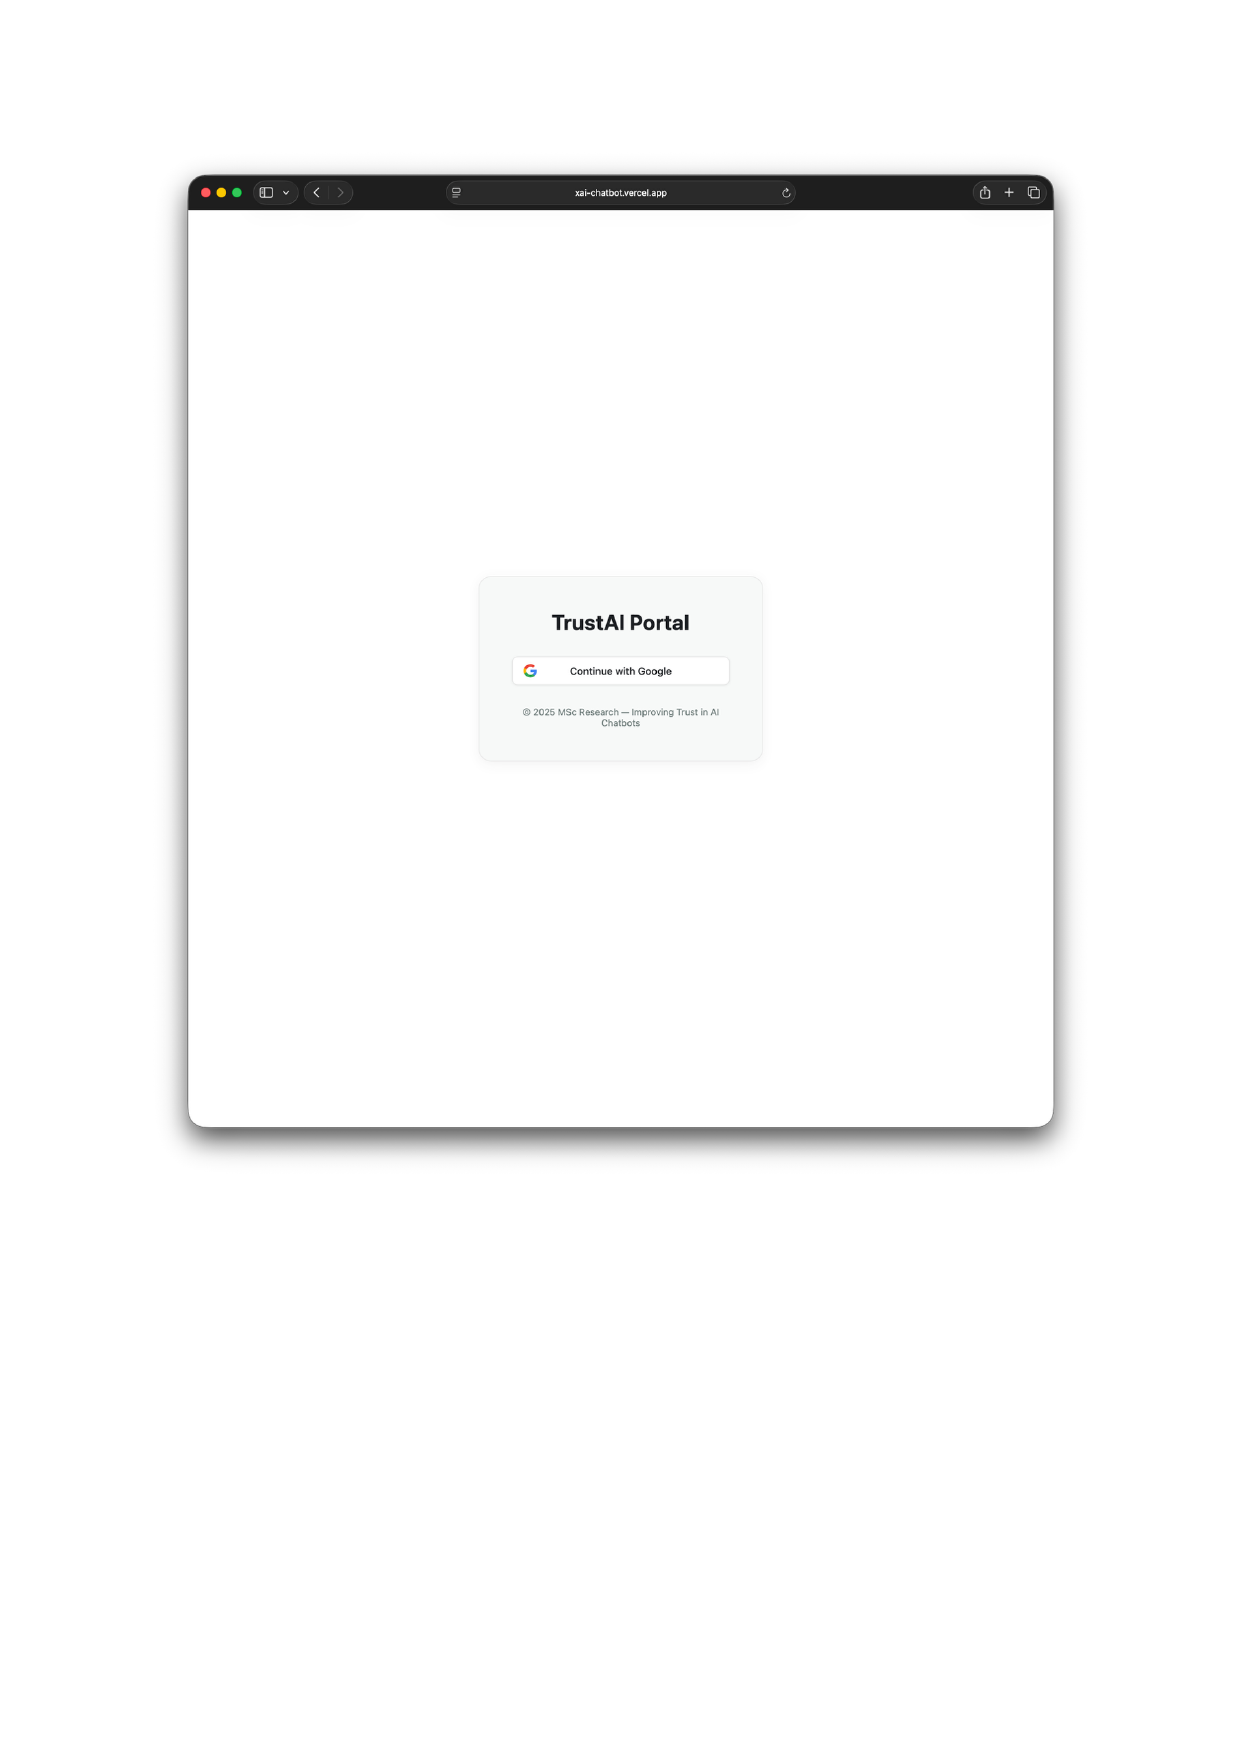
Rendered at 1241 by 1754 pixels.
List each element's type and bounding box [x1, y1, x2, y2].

picture [150, 150, 1091, 1177]
